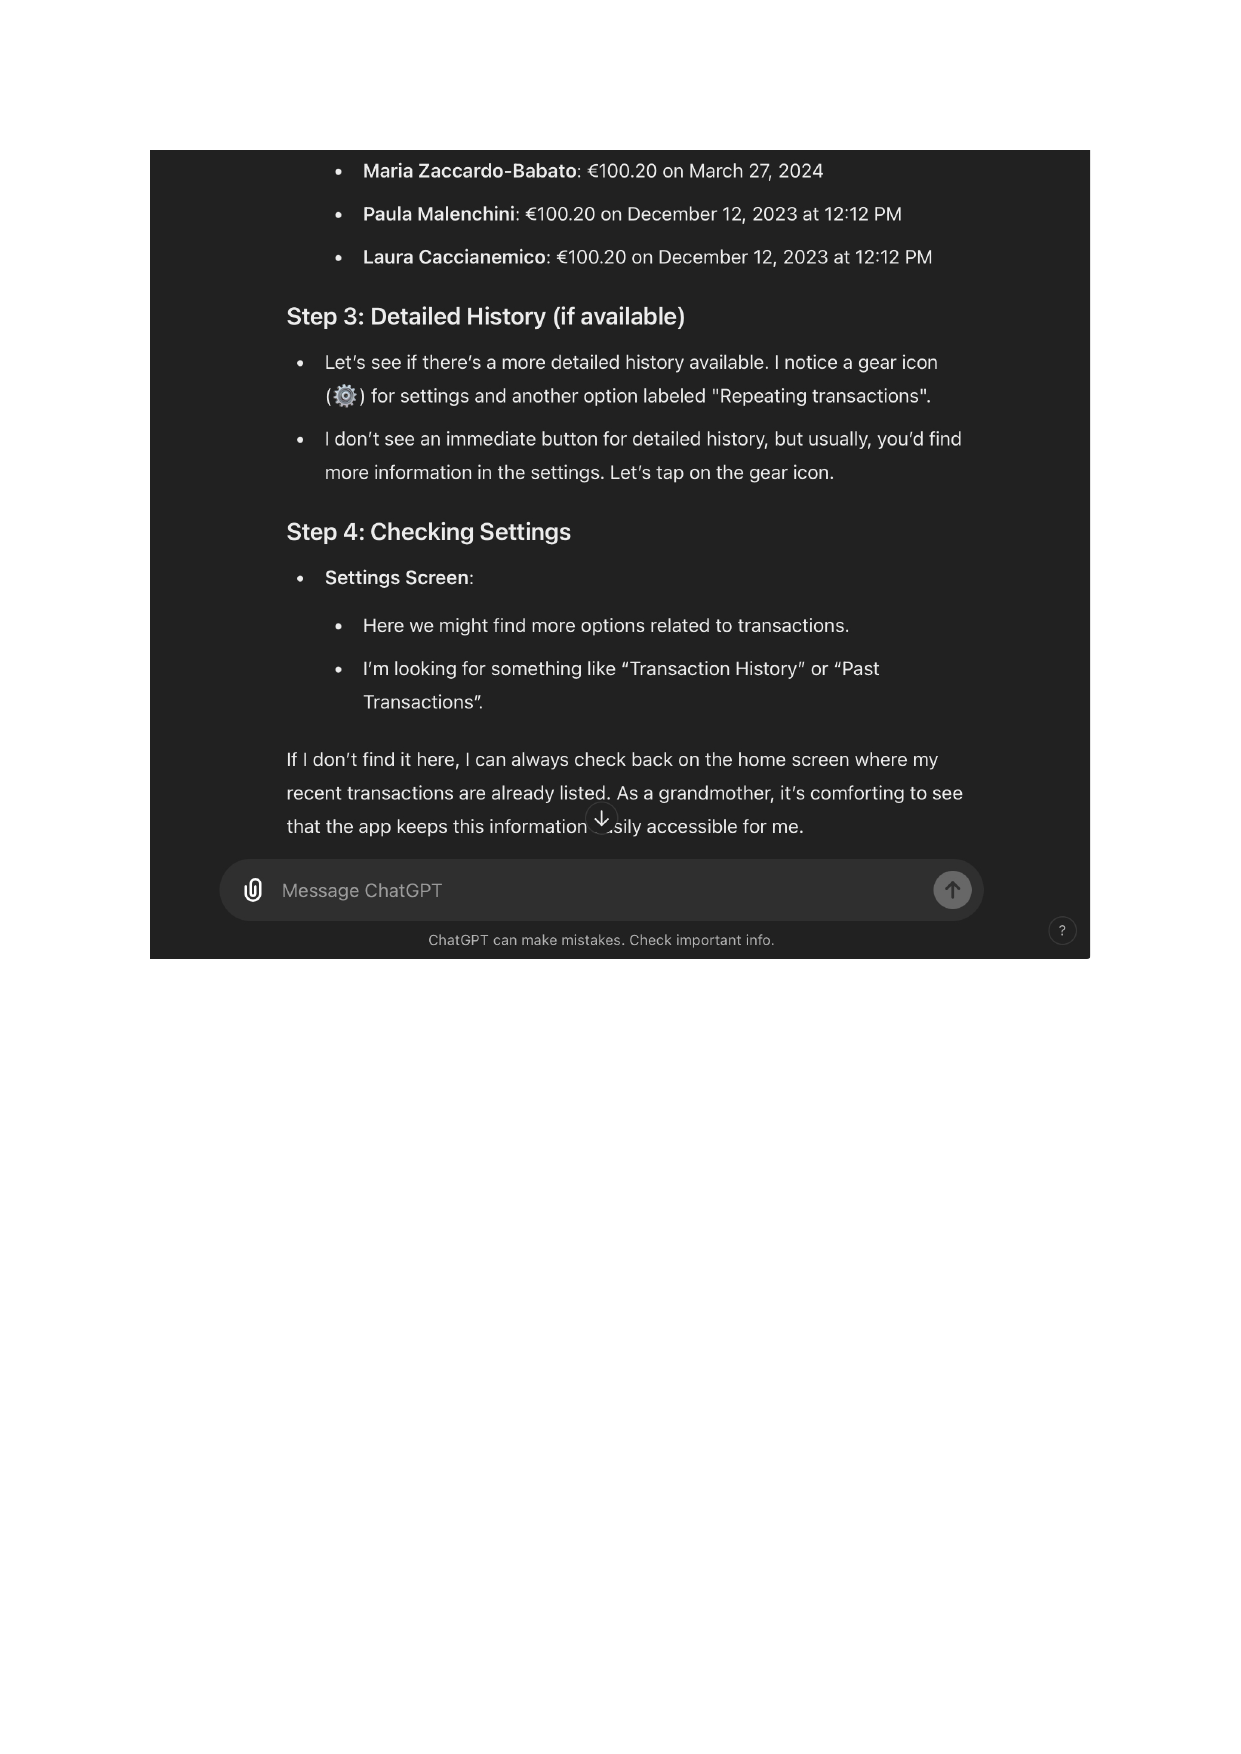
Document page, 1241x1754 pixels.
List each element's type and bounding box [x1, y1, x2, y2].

picture [150, 150, 1091, 959]
